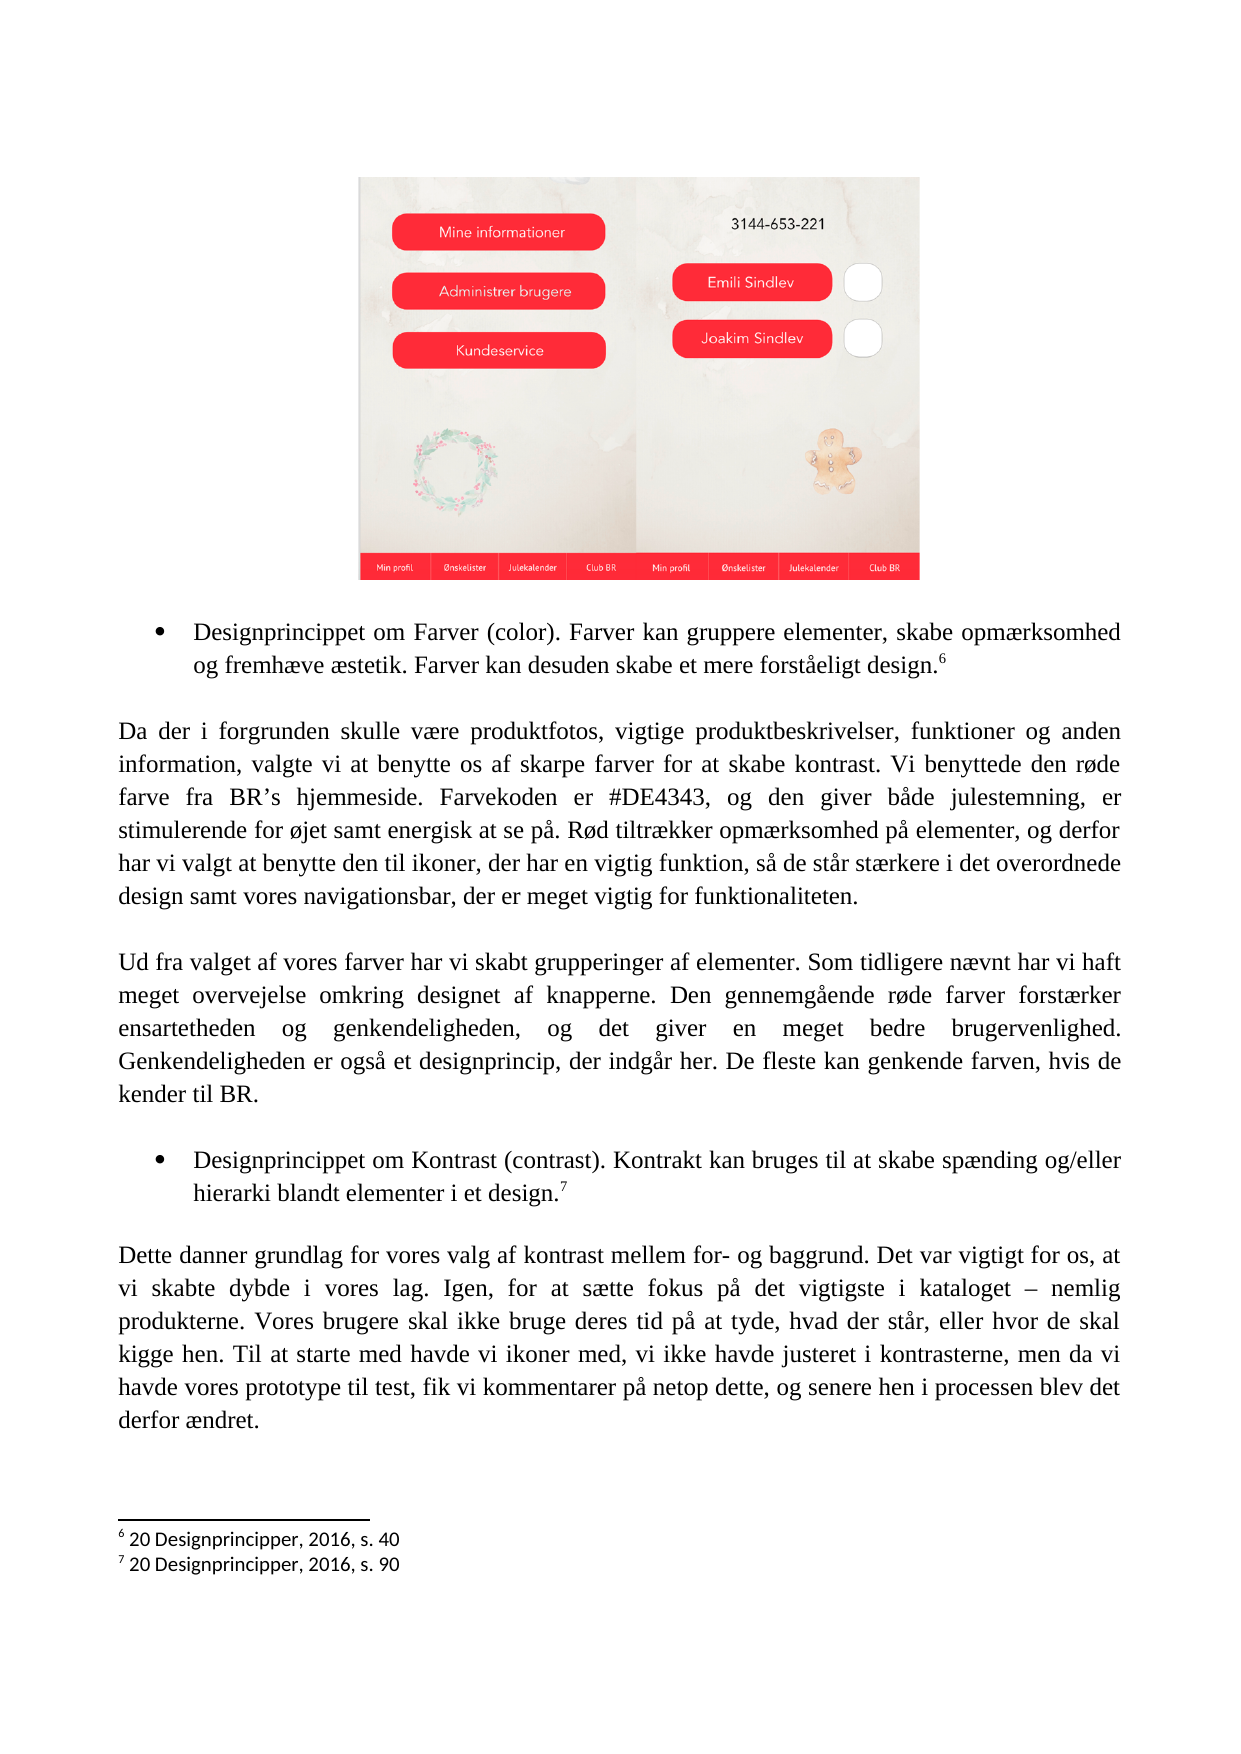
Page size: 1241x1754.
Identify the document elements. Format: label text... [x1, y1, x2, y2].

list Designprincippet om Kontrast (contrast). Kontrakt kan bruges til at skabe spænding og/eller hierarki blandt elementer i et design. [156, 1145, 1122, 1207]
list Designprincippet om Farver (color). Farver kan gruppere elementer, skabe opmærksomhed og fremhæve æstetik. Farver kan desuden skabe et mere forståeligt design. [156, 617, 1122, 679]
text Dette danner grundlag for vores valg af kontrast mellem for- og baggrund. Det var vigtigt for os, at vi skabte dybde i vores lag. Igen, for at sætte fokus på det vigtigste i kataloget – nemlig produkterne. Vores brugere skal ikke bruge deres tid på at tyde, hvad der står, eller hvor de skal kigge hen. Til at starte med havde vi ikoner med, vi ikke havde justeret i kontrasterne, men da vi havde vores prototype til test, fik vi kommentarer på netop dette, og senere hen i processen blev det derfor ændret. [118, 1240, 1122, 1434]
text Da der i forgrunden skulle være produktfotos, vigtige produktbeskrivelser, funktioner og anden information, valgte vi at benytte os af skarpe farver for at skabe kontrast. Vi benyttede den røde farve fra BR’s hjemmeside. Farvekoden er #DE4343, og den giver både julestemning, er stimulerende for øjet samt energisk at se på. Rød tiltrækker opmærksomhed på elementer, og derfor har vi valgt at benytte den til ikoner, der har en vigtig funktion, så de står stærkere i det overordnede design samt vores navigationsbar, der er meget vigtig for funktionaliteten. [118, 716, 1122, 910]
picture [358, 177, 920, 580]
text Ud fra valget af vores farver har vi skabt grupperinger af elementer. Som tidligere nævnt har vi haft meget overvejelse omkring designet af knapperne. Den gennemgående røde farver forstærker ensartetheden og genkendeligheden, og det giver en meget bedre brugervenlighed. Genkendeligheden er også et designprincip, der indgår her. De fleste kan genkende farven, hvis de kender til BR. [118, 947, 1122, 1108]
